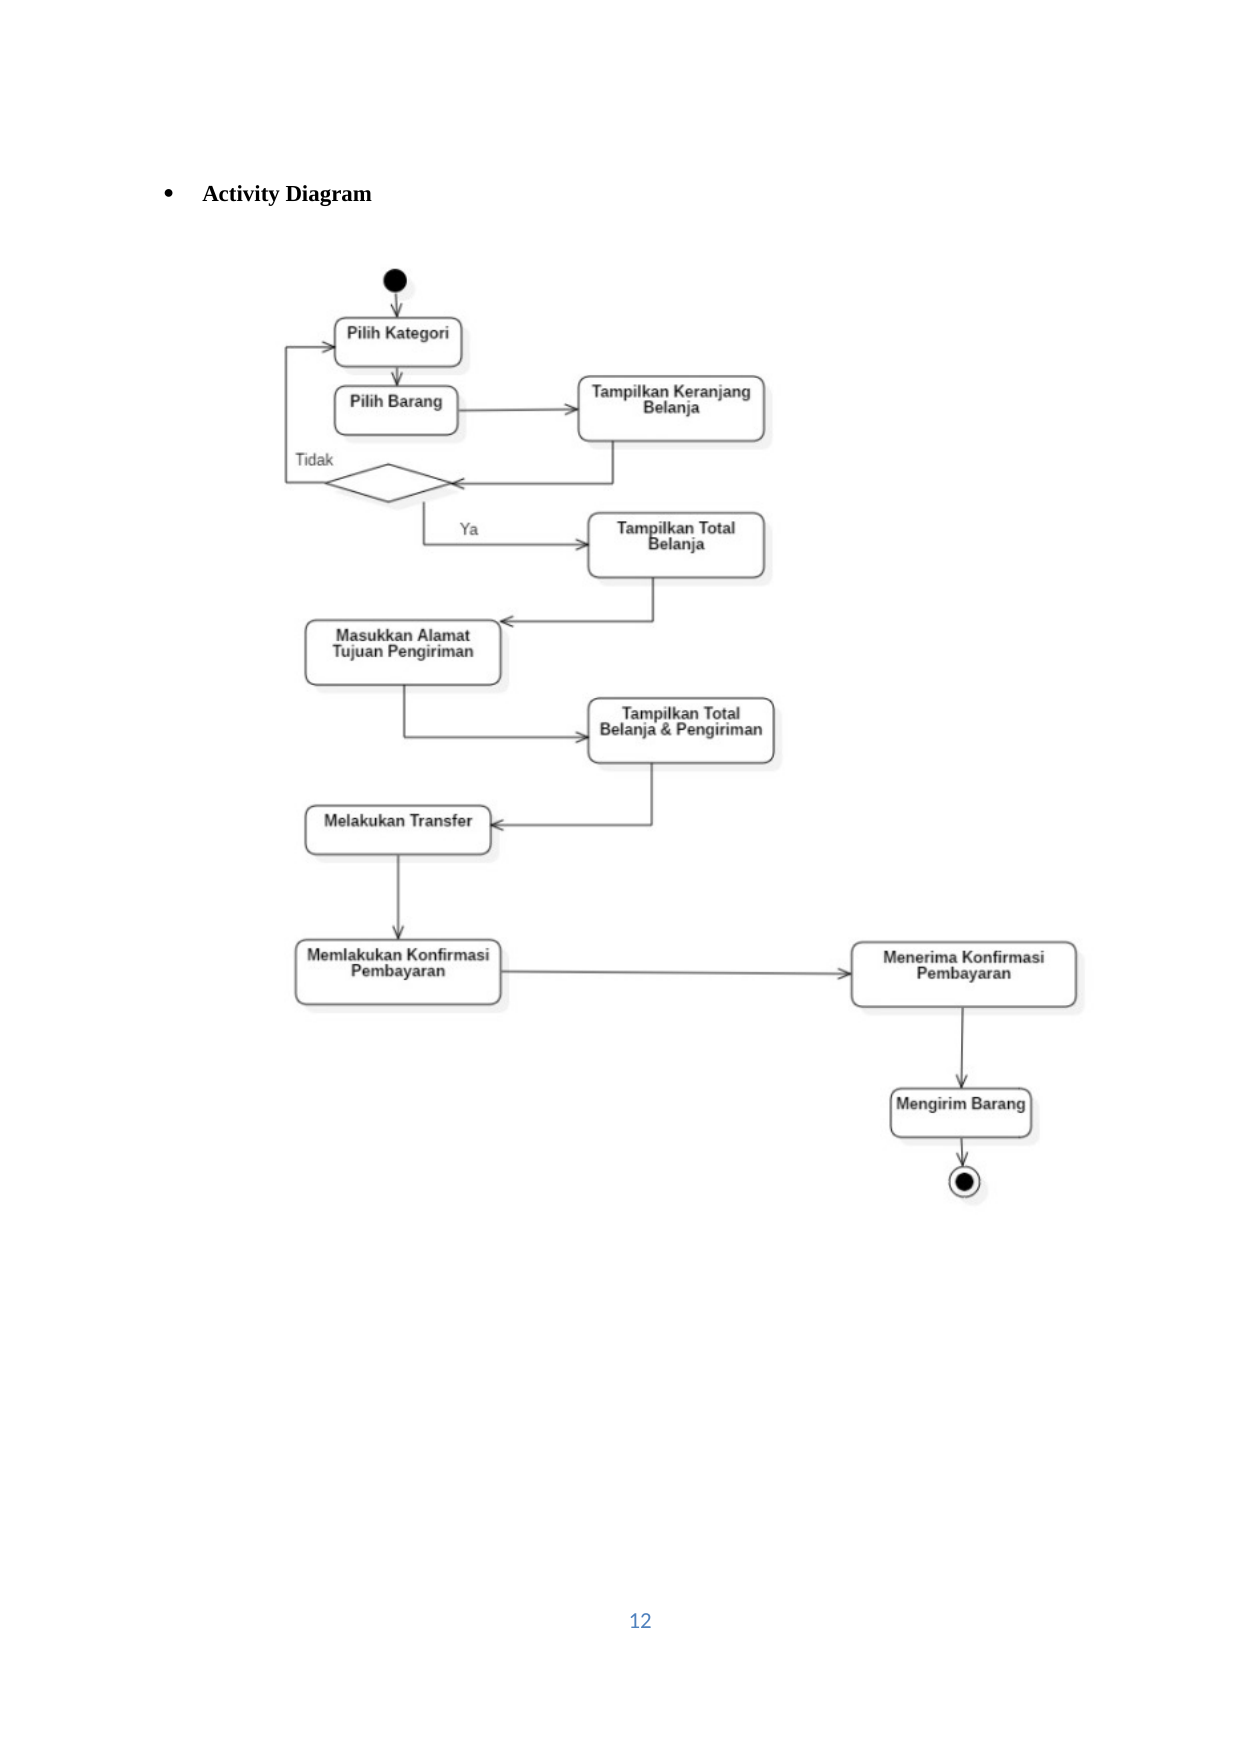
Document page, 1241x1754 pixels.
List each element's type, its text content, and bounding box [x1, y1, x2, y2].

picture [274, 257, 1125, 1246]
subtitle Activity Diagram [164, 180, 831, 207]
